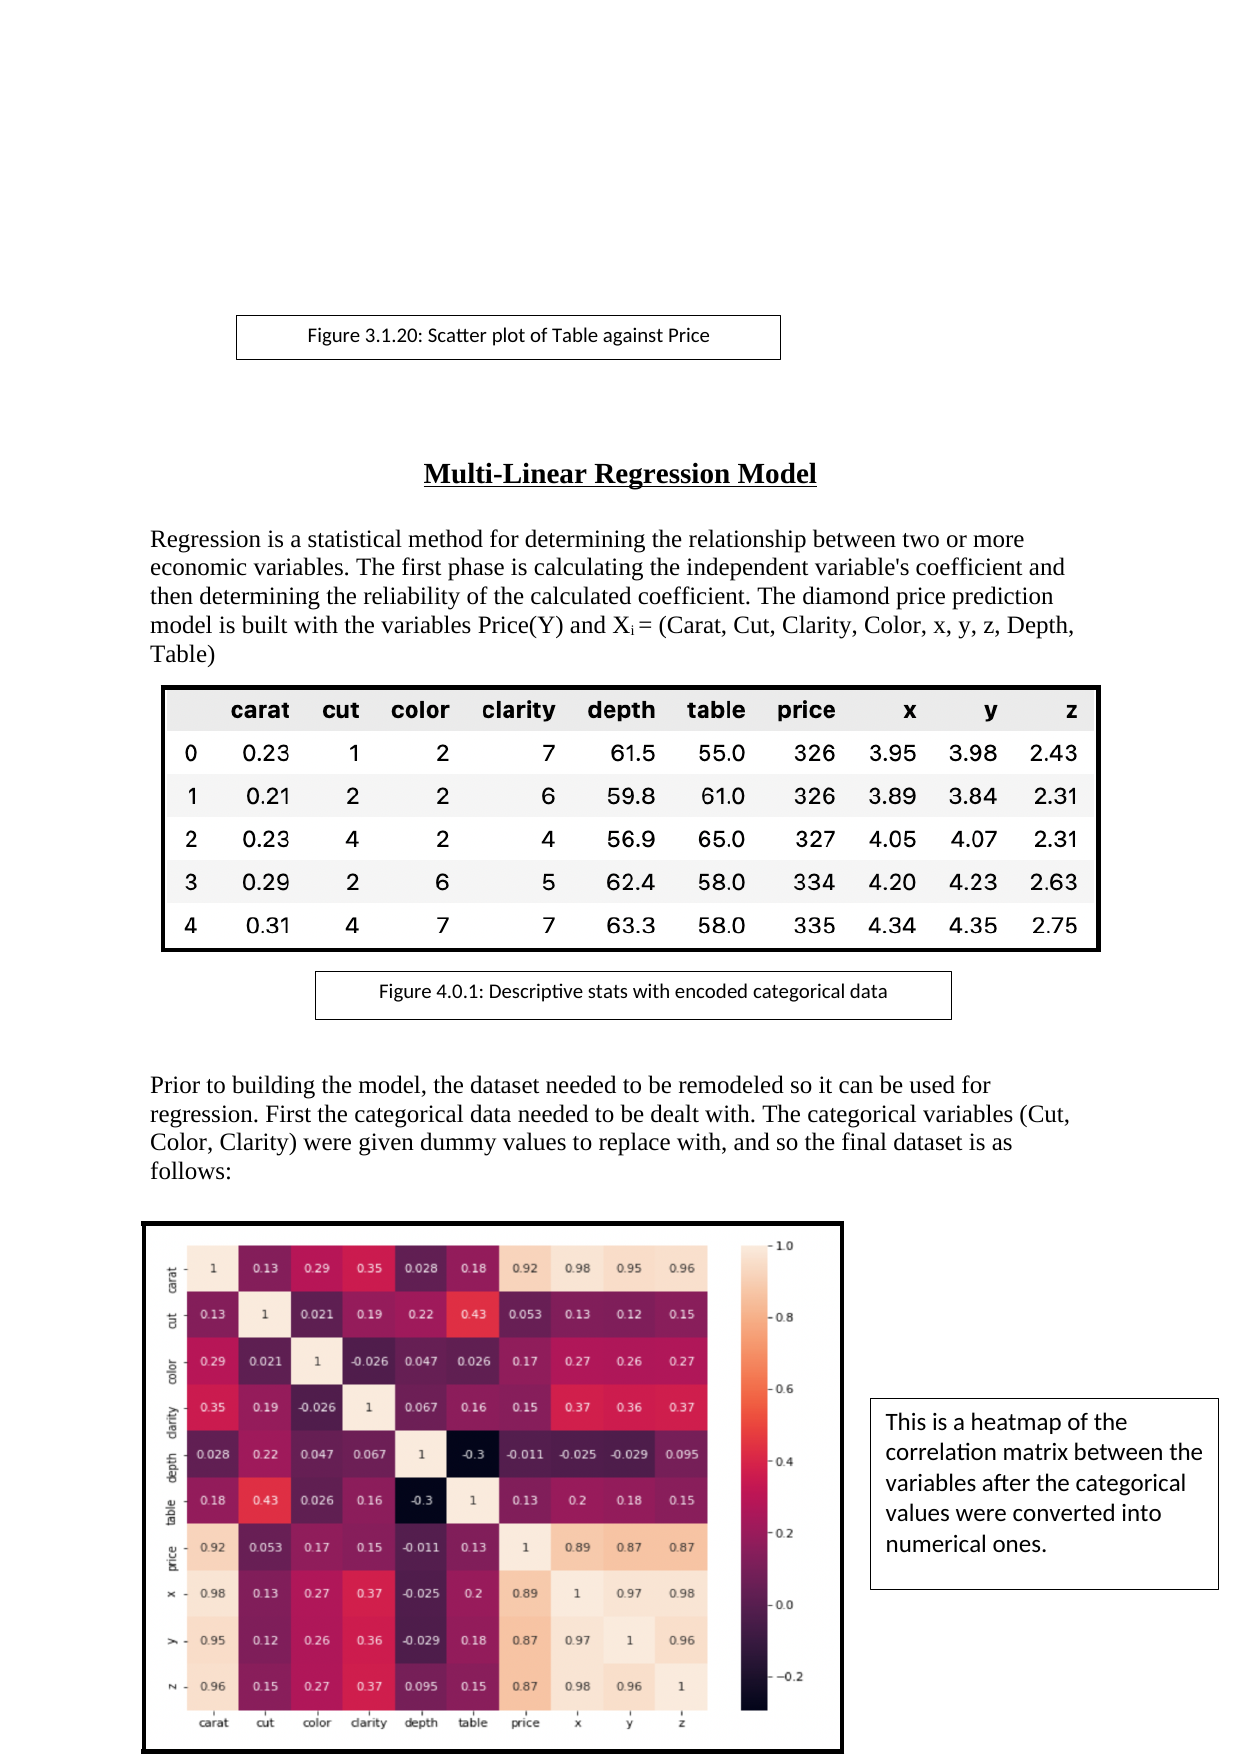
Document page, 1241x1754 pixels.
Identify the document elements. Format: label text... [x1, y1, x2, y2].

text Regression is a statistical method for determining the relationship between two or more economic variables. The first phase is calculating the independent variable's coefficient and then determining the reliability of the calculated coefficient. The diamond price prediction model is built with the variables Price(Y) and Xi = (Carat, Cut, Clarity, Color, x, y, z, Depth, Table) [150, 524, 1090, 667]
picture [146, 1226, 840, 1749]
picture [165, 690, 1096, 948]
text Multi-Linear Regression Model [150, 457, 1090, 490]
text Prior to building the model, the dataset needed to be remodeled so it can be used for regression. First the categorical data needed to be dealt with. The categorical variables (Cut, Color, Clarity) were given dummy values to replace with, and so the final dataset is as follows: [150, 1070, 1090, 1185]
